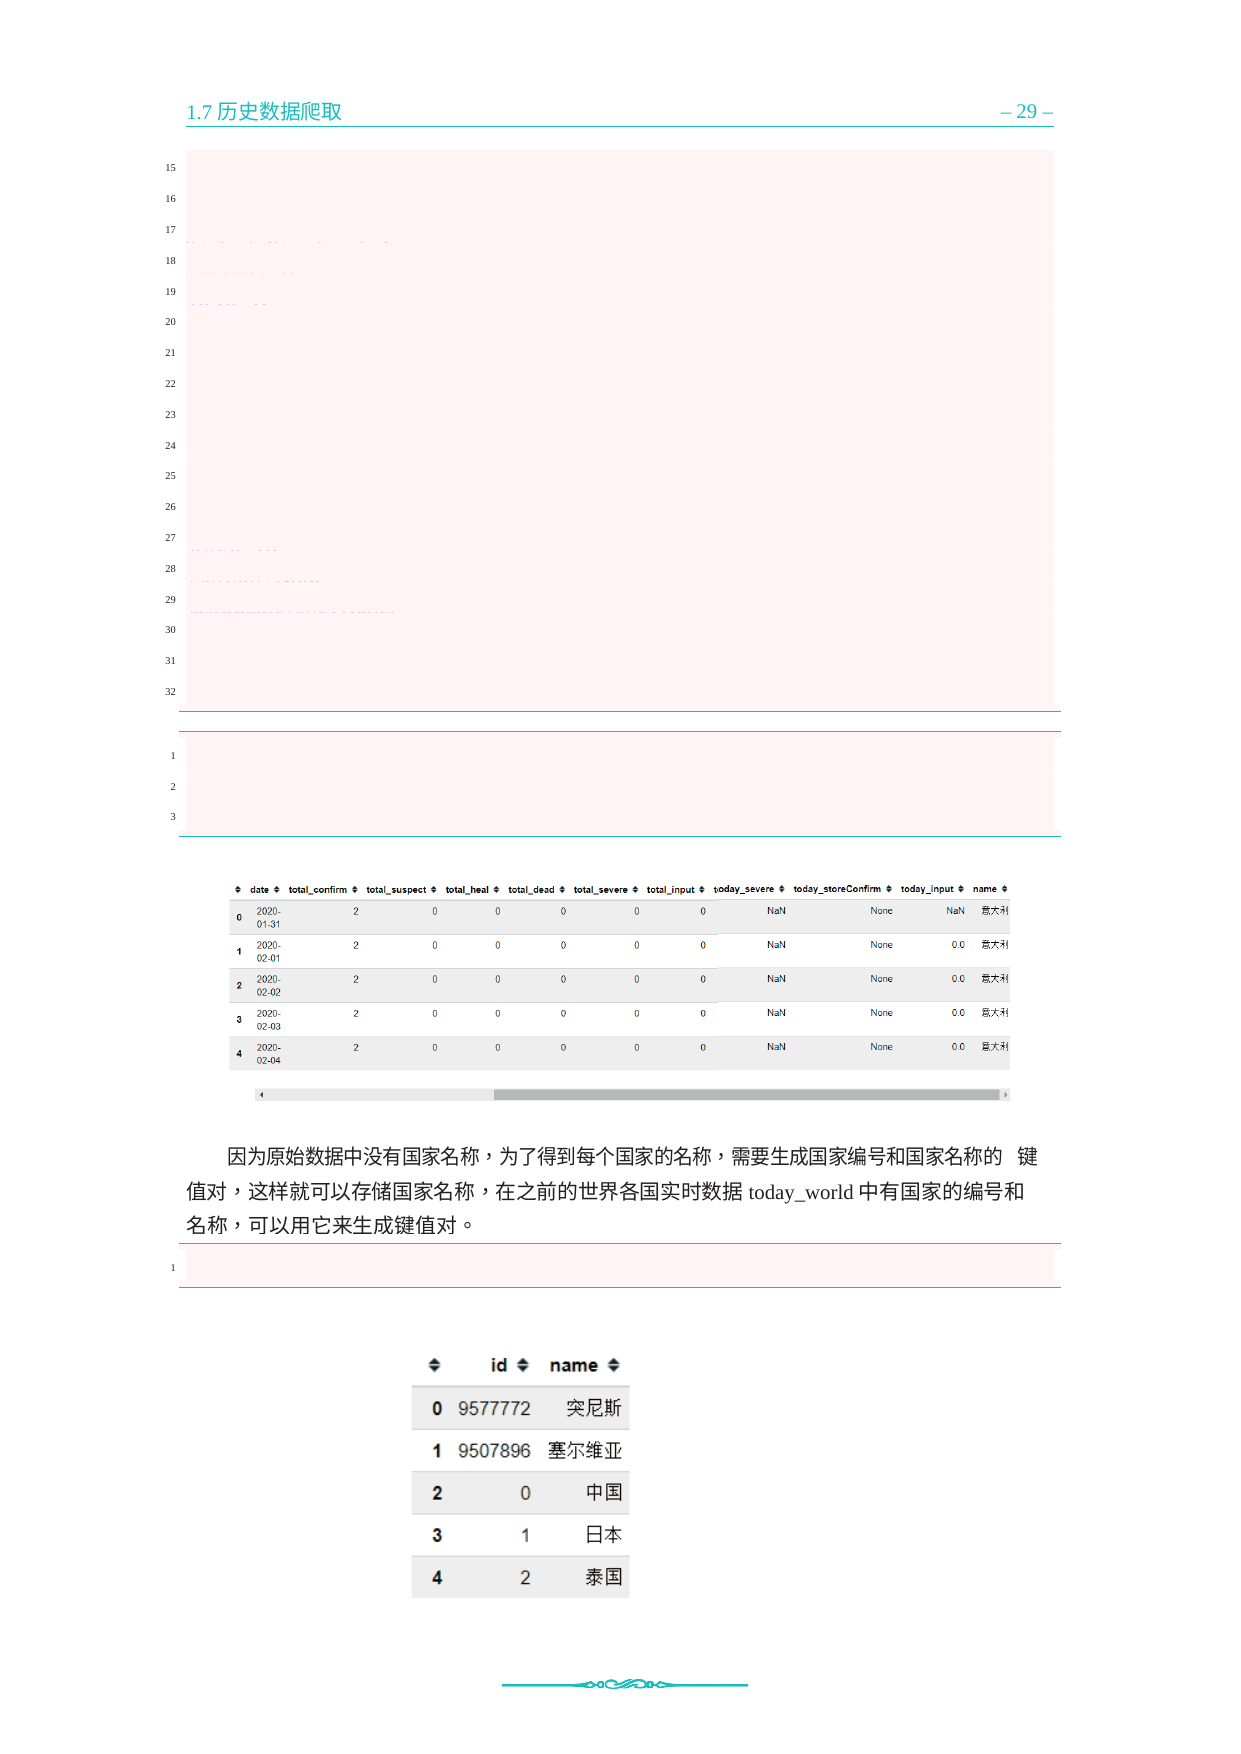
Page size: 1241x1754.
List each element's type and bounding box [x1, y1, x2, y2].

picture [411, 1358, 630, 1598]
picture [229, 885, 1011, 1101]
picture [501, 1679, 749, 1689]
